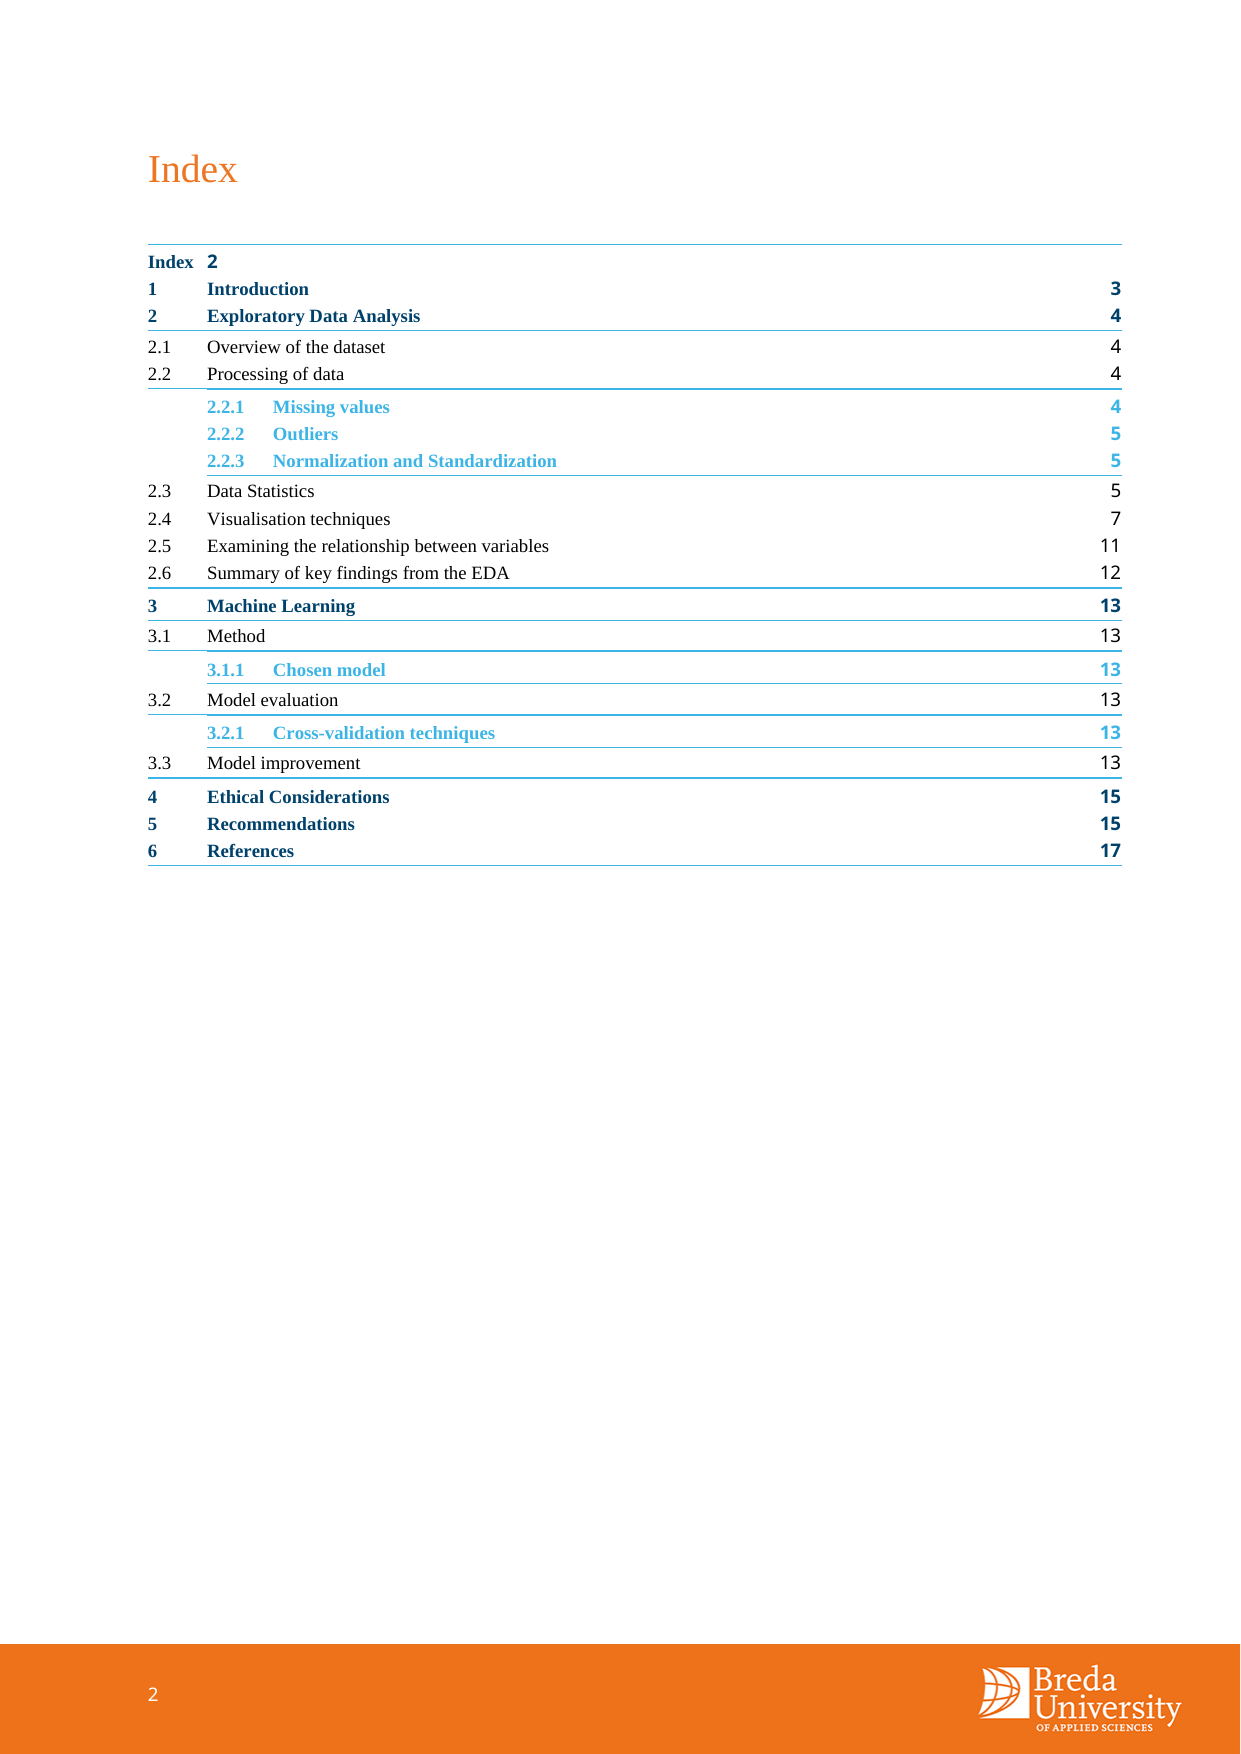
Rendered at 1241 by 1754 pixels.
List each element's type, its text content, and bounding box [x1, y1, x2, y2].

picture [0, 1644, 1241, 1754]
title Index [148, 145, 1122, 191]
